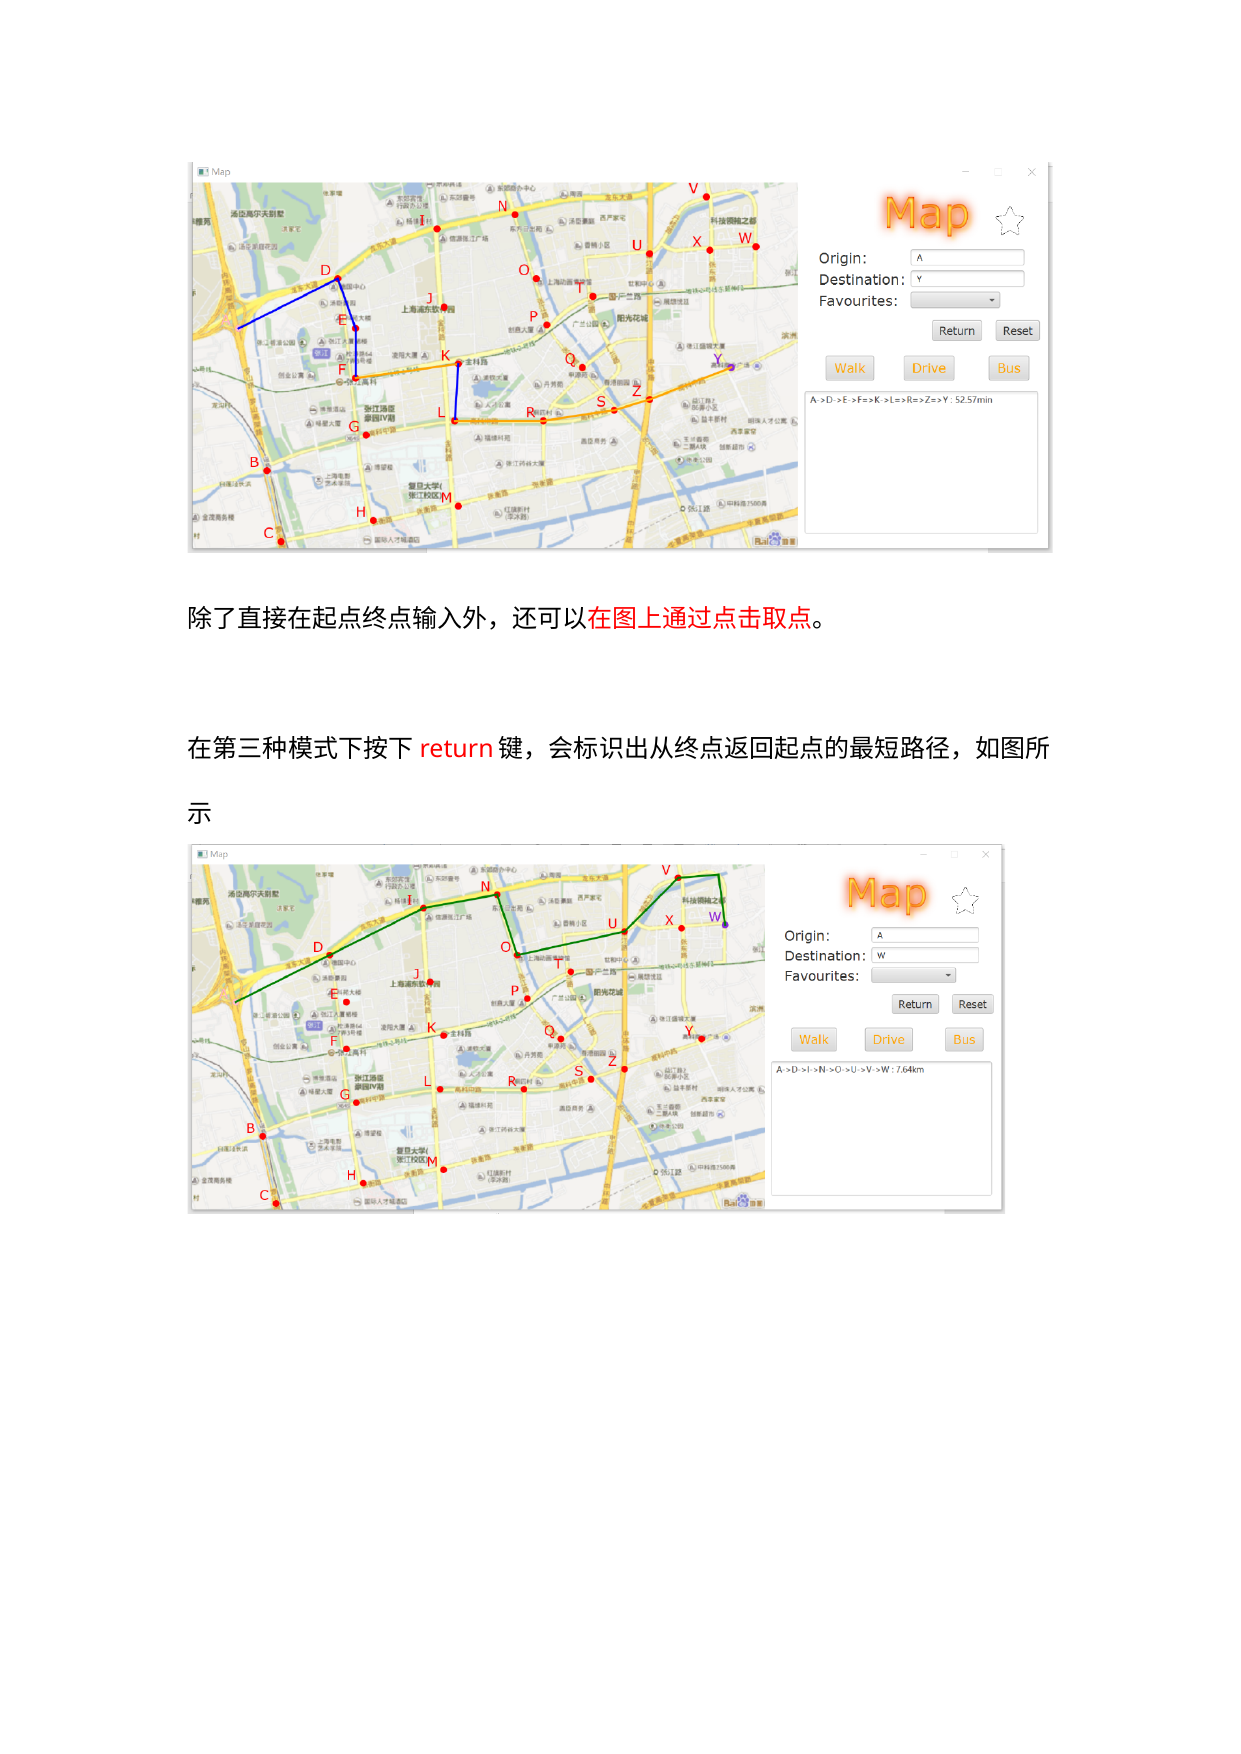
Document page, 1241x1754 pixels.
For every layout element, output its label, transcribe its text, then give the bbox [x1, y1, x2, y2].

text 在第三种模式下按下return键，会标识出从终点返回起点的最短路径，如图所示 [187, 714, 1053, 844]
picture [187, 162, 1053, 553]
text 除了直接在起点终点输入外，还可以在图上通过点击取点。 [187, 584, 1053, 649]
picture [187, 844, 1006, 1214]
